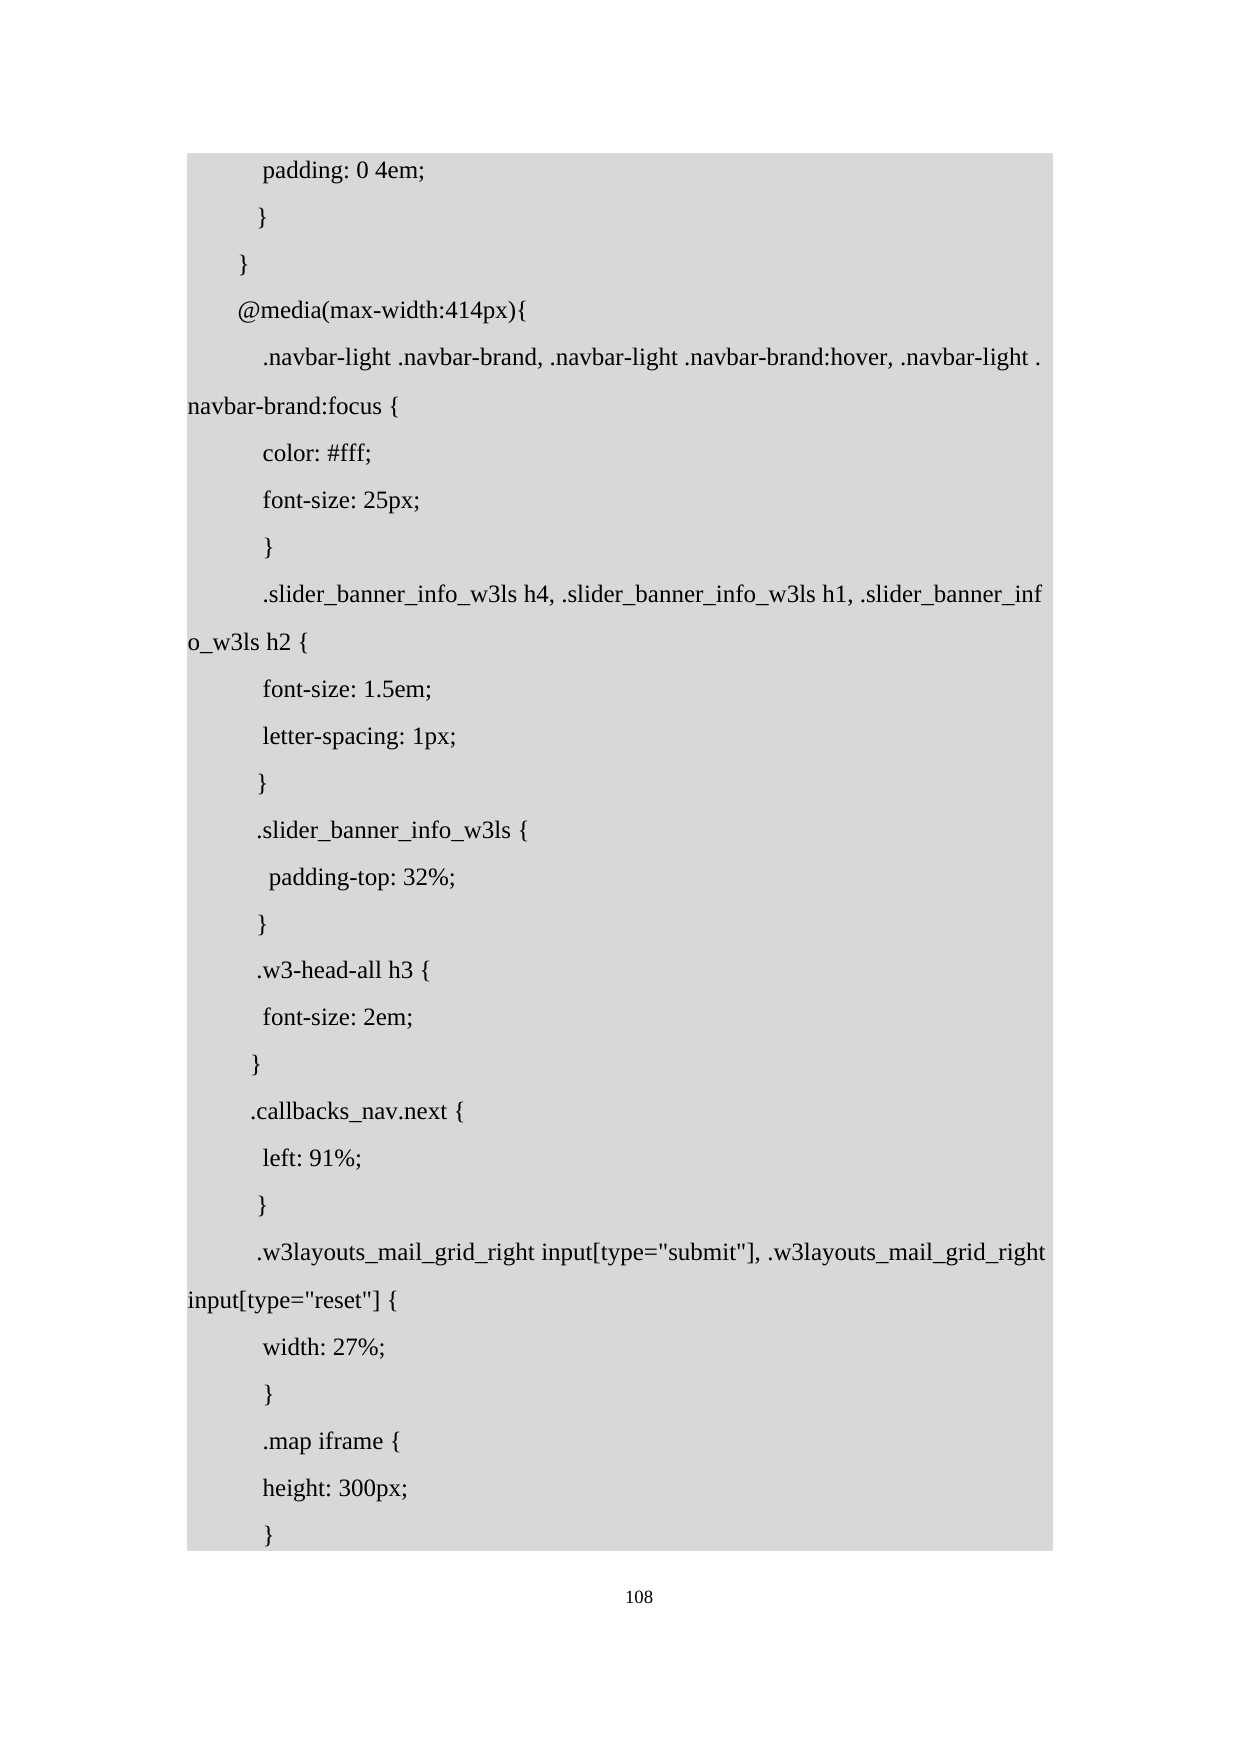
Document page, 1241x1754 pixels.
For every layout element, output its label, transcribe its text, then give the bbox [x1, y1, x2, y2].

text } [187, 247, 1053, 279]
text .callbacks_nav.next { [187, 1094, 1053, 1127]
text @media(max-width:414px){ [187, 294, 1053, 326]
text } [187, 530, 1053, 562]
text left: 91%; [187, 1141, 1053, 1174]
text } [187, 766, 1053, 799]
text letter-spacing: 1px; [187, 719, 1053, 752]
text } [187, 1518, 1053, 1551]
text .map iframe { [187, 1424, 1053, 1457]
text width: 27%; [187, 1331, 1053, 1363]
text height: 300px; [187, 1471, 1053, 1504]
text .navbar-light .navbar-brand, .navbar-light .navbar-brand:hover, .navbar-light .navbar-brand:focus { [187, 341, 1053, 422]
text font-size: 2em; [187, 1001, 1053, 1033]
text } [187, 1188, 1053, 1221]
text } [187, 1377, 1053, 1410]
text .w3layouts_mail_grid_right input[type="submit"], .w3layouts_mail_grid_right input[type="reset"] { [187, 1235, 1053, 1316]
text padding: 0 4em; [187, 153, 1053, 186]
text } [187, 200, 1053, 232]
text } [187, 907, 1053, 939]
text color: #fff; [187, 436, 1053, 469]
text .slider_banner_info_w3ls { [187, 813, 1053, 846]
text .w3-head-all h3 { [187, 954, 1053, 986]
text .slider_banner_info_w3ls h4, .slider_banner_info_w3ls h1, .slider_banner_info_w3ls h2 { [187, 577, 1053, 658]
text } [187, 1047, 1053, 1080]
text padding-top: 32%; [187, 860, 1053, 892]
text font-size: 1.5em; [187, 672, 1053, 705]
text font-size: 25px; [187, 483, 1053, 516]
